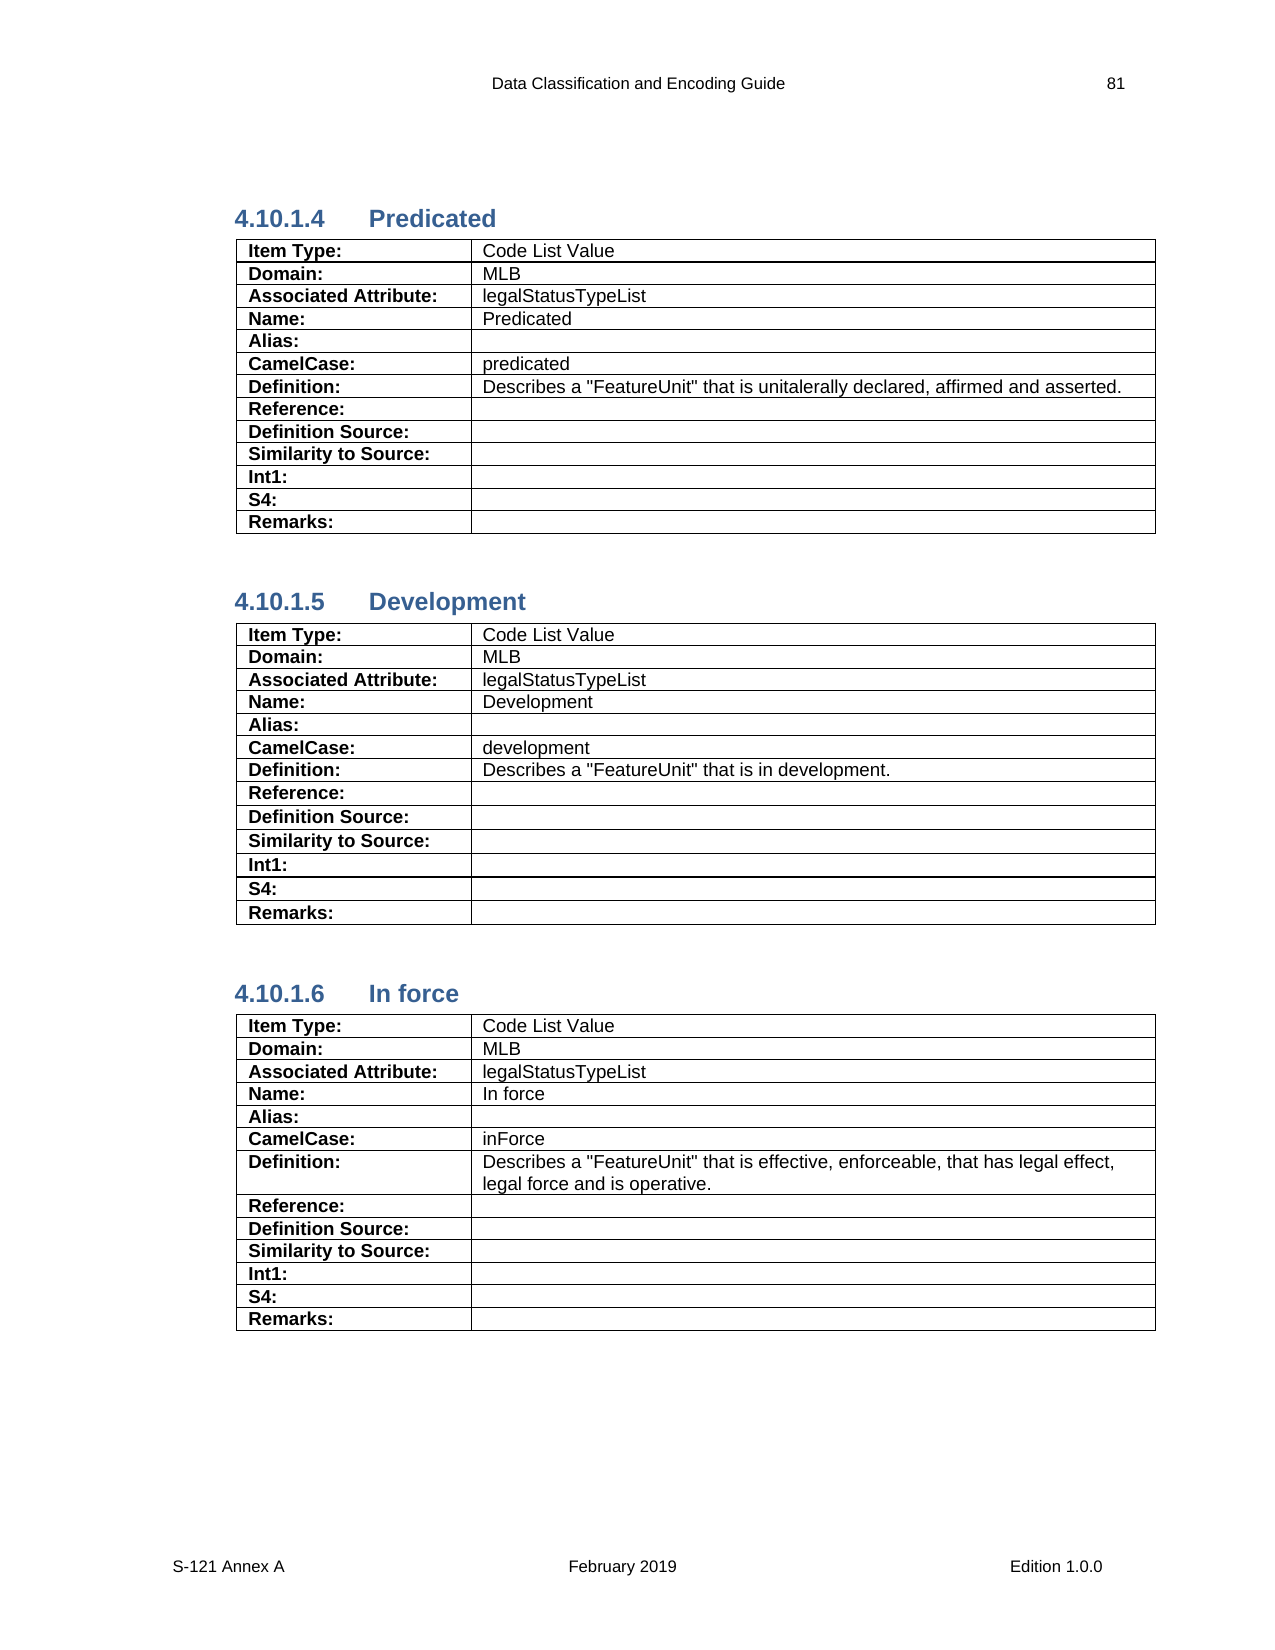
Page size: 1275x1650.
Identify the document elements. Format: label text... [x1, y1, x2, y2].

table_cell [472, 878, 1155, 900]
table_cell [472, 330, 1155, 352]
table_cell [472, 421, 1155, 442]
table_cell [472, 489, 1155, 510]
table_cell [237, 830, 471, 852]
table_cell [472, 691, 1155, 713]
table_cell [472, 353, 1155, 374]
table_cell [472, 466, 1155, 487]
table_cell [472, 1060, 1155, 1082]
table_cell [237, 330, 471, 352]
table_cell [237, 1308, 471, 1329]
subtitle In force [234, 979, 1125, 1008]
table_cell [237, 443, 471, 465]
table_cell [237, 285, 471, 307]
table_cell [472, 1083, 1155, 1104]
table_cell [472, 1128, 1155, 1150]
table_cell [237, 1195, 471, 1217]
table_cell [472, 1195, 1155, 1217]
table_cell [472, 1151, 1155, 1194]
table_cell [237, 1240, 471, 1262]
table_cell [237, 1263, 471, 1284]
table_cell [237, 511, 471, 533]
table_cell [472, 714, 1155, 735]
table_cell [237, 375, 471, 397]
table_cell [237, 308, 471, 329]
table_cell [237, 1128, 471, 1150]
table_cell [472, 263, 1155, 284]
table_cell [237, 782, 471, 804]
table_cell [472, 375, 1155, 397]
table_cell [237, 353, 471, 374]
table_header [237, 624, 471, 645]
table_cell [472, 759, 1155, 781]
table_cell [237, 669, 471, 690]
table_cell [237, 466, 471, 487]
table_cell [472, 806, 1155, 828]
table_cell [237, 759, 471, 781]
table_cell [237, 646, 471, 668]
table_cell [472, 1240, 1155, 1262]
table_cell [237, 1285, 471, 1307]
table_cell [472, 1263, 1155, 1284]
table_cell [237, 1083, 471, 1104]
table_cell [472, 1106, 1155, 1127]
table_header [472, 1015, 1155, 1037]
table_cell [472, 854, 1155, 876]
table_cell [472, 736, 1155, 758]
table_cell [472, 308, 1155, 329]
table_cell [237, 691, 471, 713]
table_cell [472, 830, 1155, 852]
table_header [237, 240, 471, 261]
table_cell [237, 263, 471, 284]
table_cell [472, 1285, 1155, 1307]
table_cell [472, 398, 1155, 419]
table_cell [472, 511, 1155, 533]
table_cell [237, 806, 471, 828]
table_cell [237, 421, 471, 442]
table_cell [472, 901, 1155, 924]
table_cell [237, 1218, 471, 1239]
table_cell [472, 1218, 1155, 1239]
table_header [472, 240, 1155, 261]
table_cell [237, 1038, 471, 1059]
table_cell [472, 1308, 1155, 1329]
subtitle Development [234, 587, 1125, 616]
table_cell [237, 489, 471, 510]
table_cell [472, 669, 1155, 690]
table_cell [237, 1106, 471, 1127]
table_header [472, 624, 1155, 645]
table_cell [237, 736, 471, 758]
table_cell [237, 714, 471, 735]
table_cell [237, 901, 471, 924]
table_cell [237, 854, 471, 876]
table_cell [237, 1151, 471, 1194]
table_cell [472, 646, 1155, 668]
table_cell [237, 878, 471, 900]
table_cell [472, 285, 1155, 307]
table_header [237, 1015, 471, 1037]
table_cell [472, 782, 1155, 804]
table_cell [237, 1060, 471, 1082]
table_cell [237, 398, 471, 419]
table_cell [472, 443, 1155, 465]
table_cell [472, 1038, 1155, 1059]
subtitle Predicated [234, 204, 1125, 232]
